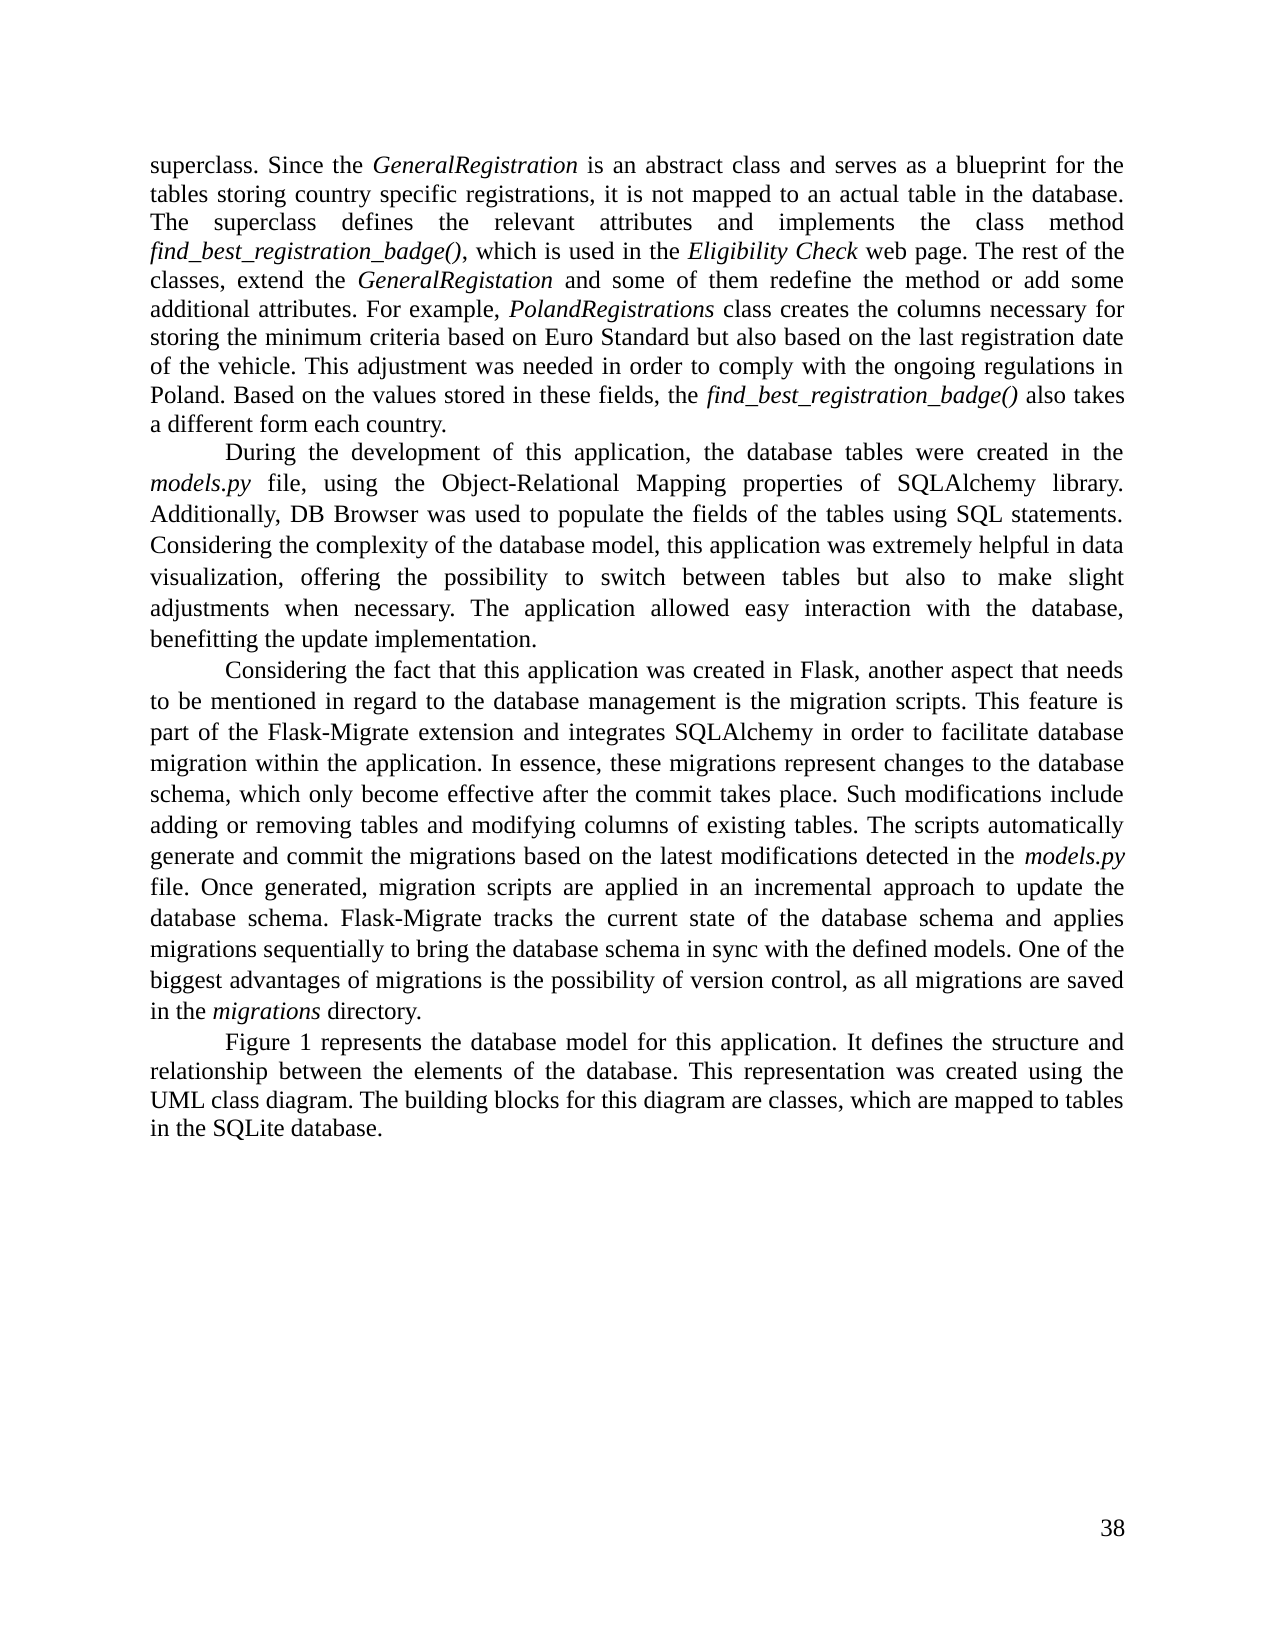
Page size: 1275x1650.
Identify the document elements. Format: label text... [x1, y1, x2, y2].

text Figure 1 represents the database model for this application. It defines the structure and relationship between the elements of the database. This representation was created using the UML class diagram. The building blocks for this diagram are classes, which are mapped to tables in the SQLite database. [150, 1027, 1125, 1142]
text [150, 150, 1125, 437]
text During the development of this application, the database tables were created in the models.py file, using the Object-Relational Mapping properties of SQLAlchemy library. Additionally, DB Browser was used to populate the fields of the tables using SQL statements. Considering the complexity of the database model, this application was extremely helpful in data visualization, offering the possibility to switch between tables but also to make slight adjustments when necessary. The application allowed easy interaction with the database, benefitting the update implementation. [150, 437, 1125, 652]
text Considering the fact that this application was created in Flask, another aspect that needs to be mentioned in regard to the database management is the migration scripts. This feature is part of the Flask-Migrate extension and integrates SQLAlchemy in order to facilitate database migration within the application. In essence, these migrations represent changes to the database schema, which only become effective after the commit takes place. Such modifications include adding or removing tables and modifying columns of existing tables. The scripts automatically generate and commit the migrations based on the latest modifications detected in the models.py file. Once generated, migration scripts are applied in an incremental approach to update the database schema. Flask-Migrate tracks the current state of the database schema and applies migrations sequentially to bring the database schema in sync with the defined models. One of the biggest advantages of migrations is the possibility of version control, as all migrations are saved in the migrations directory. [150, 655, 1125, 1025]
